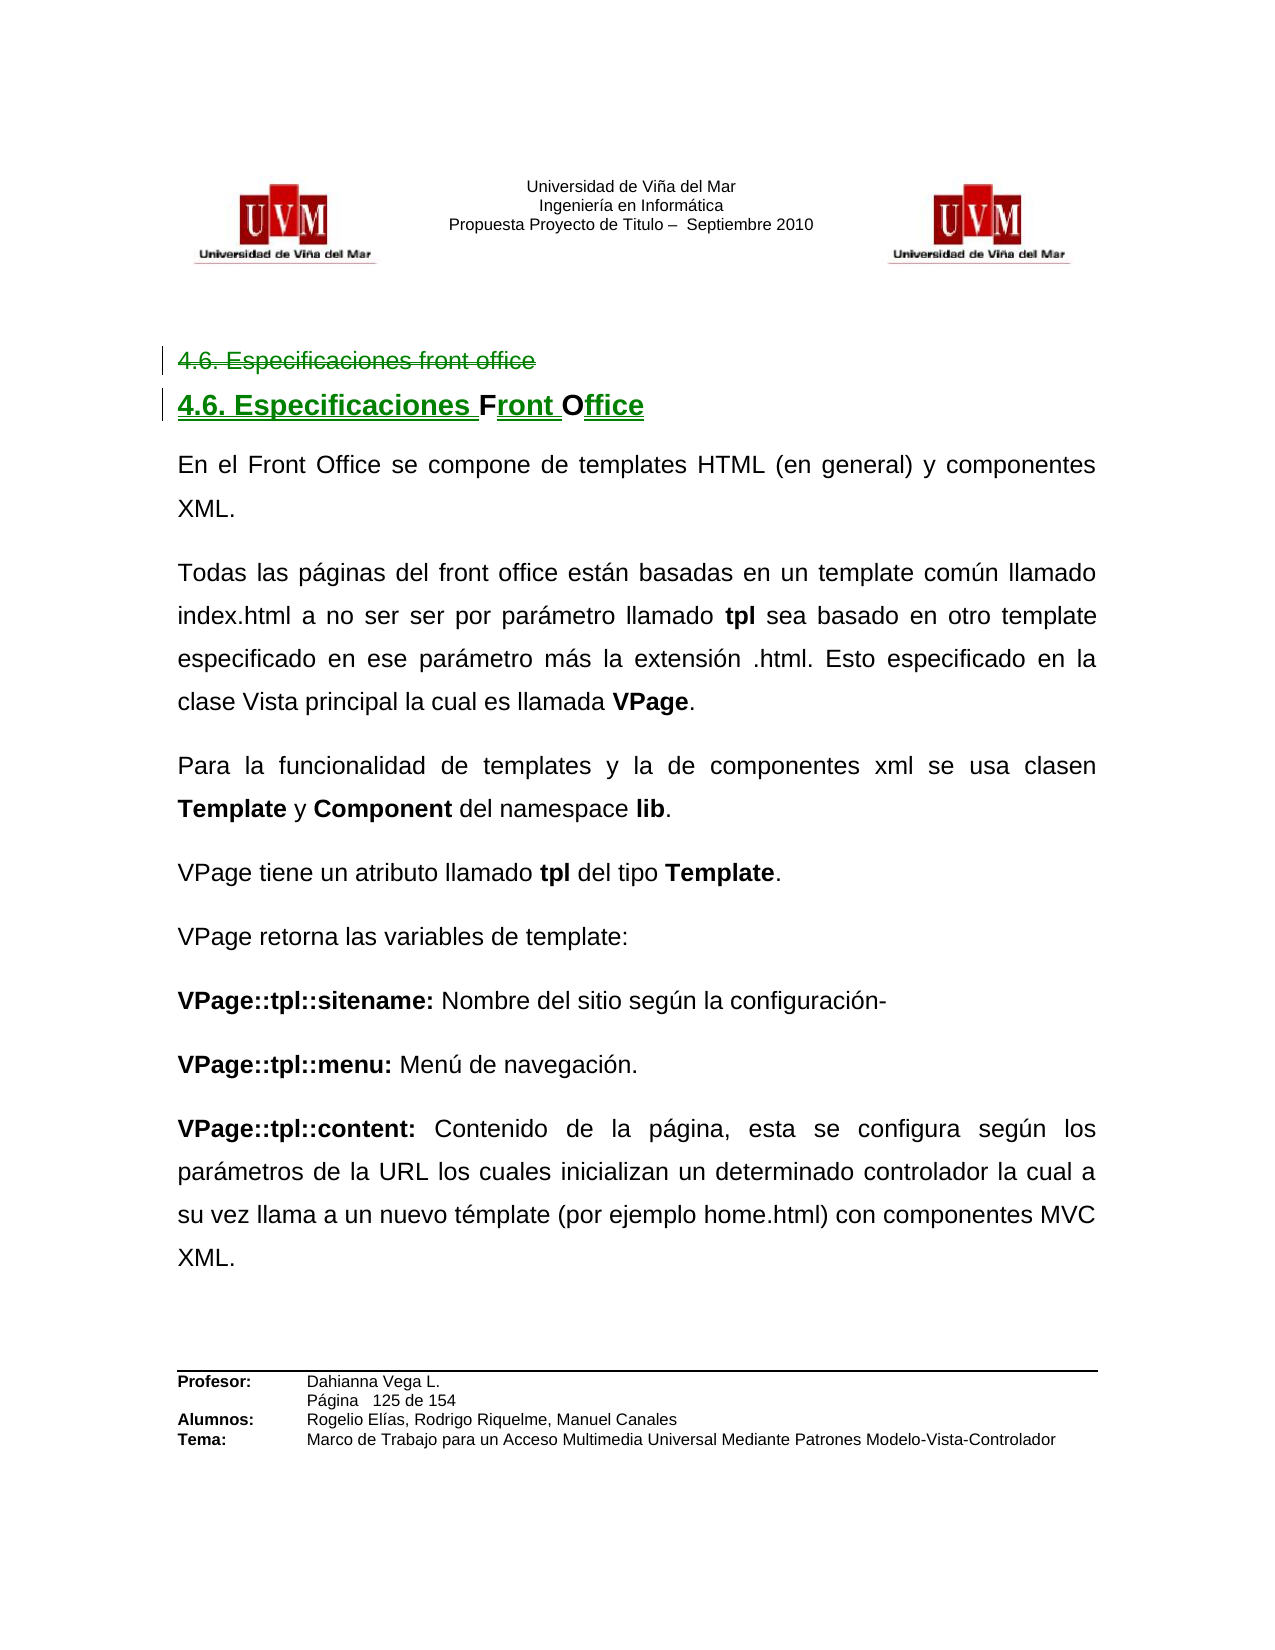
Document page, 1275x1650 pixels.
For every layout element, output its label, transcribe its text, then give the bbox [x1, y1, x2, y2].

text Para la funcionalidad de templates y la de componentes xml se usa clasen Template y Component del namespace lib. [177, 751, 1098, 823]
subtitle FO [177, 388, 1098, 421]
text VPage::tpl::sitename: Nombre del sitio según la configuración- [177, 986, 1098, 1014]
picture [871, 176, 1084, 267]
text Todas las páginas del front office están basadas en un template común llamado index.html a no ser ser por parámetro llamado tpl sea basado en otro template especificado en ese parámetro más la extensión .html. Esto especificado en la clase Vista principal la cual es llamada VPage. [177, 557, 1098, 716]
text VPage::tpl::content: Contenido de la página, esta se configura según los parámetros de la URL los cuales inicializan un determinado controlador la cual a su vez llama a un nuevo témplate (por ejemplo home.html) con componentes MVC XML. [177, 1114, 1098, 1272]
text VPage::tpl::menu: Menú de navegación. [177, 1050, 1098, 1078]
text En el Front Office se compone de templates HTML (en general) y componentes XML. [177, 450, 1098, 522]
text VPage tiene un atributo llamado tpl del tipo Template. [177, 858, 1098, 887]
text VPage retorna las variables de template: [177, 922, 1098, 951]
picture [177, 176, 390, 267]
